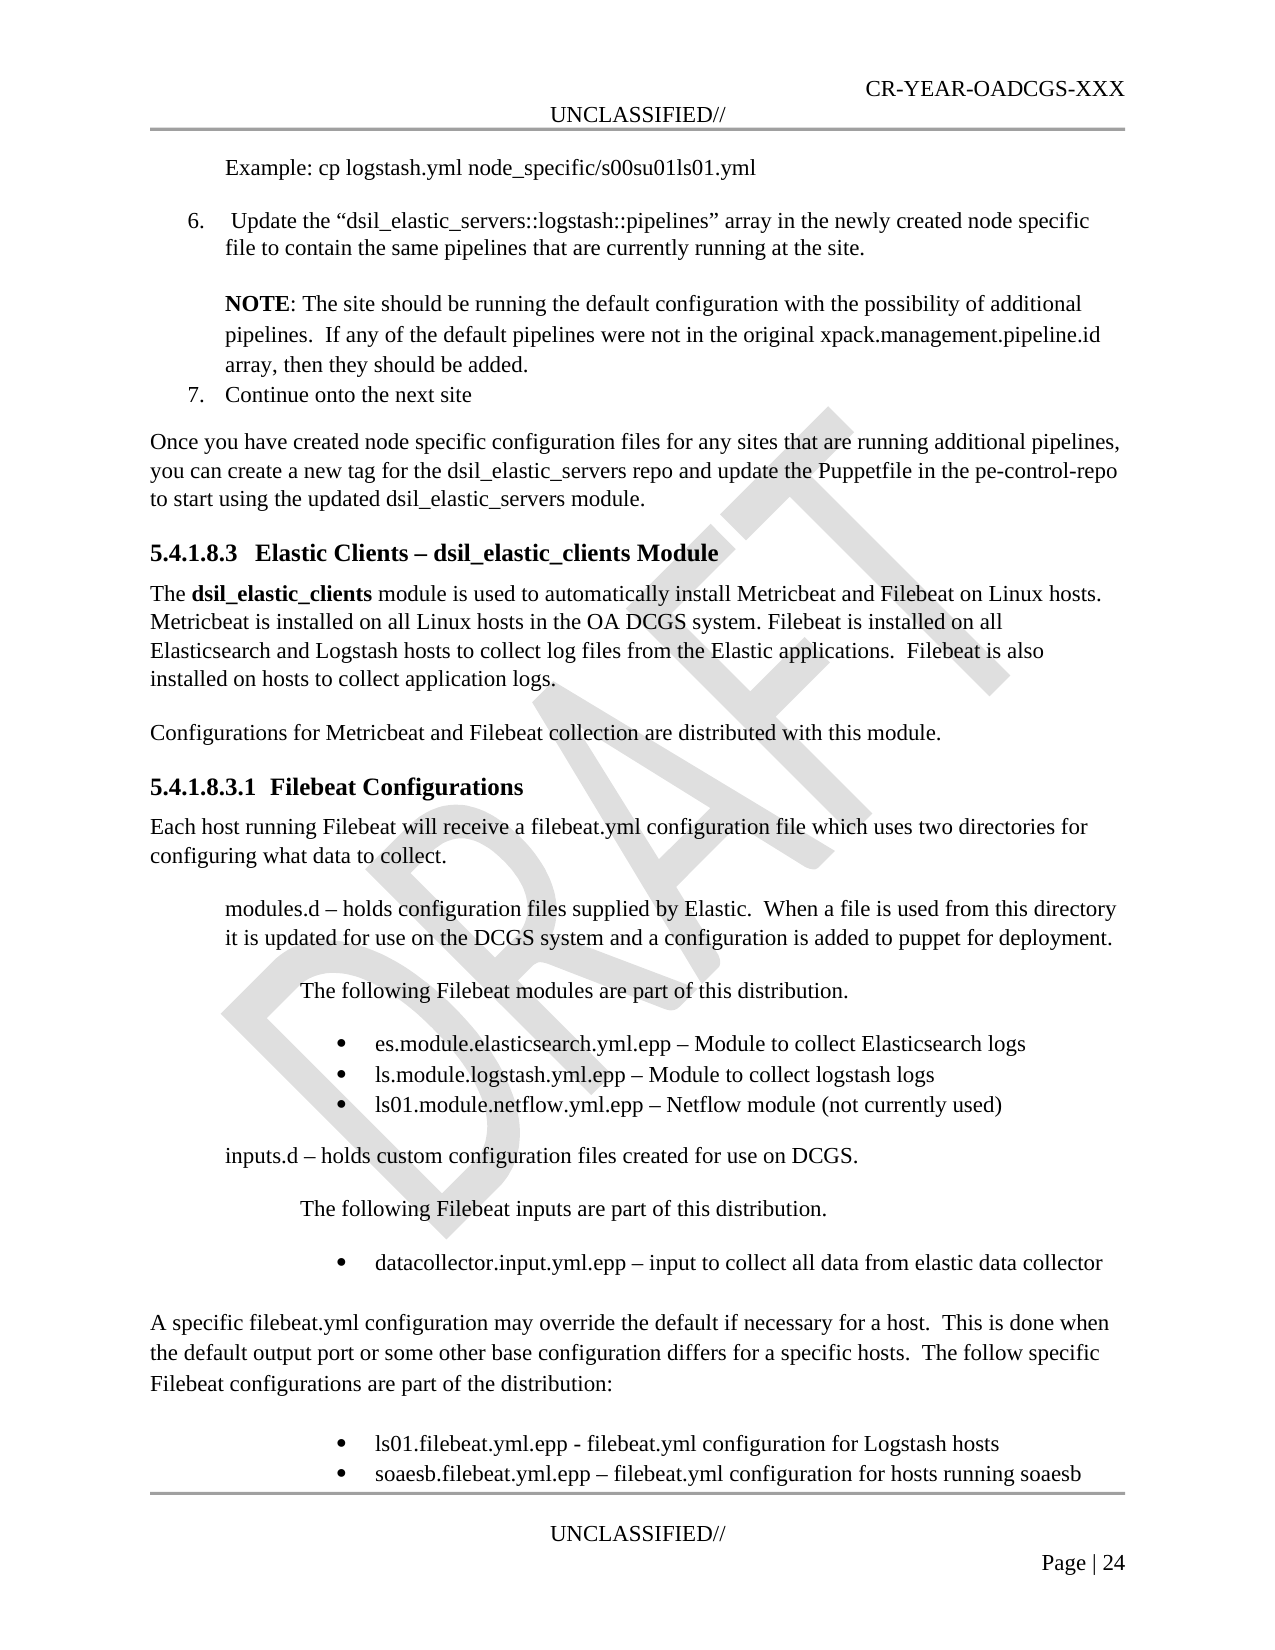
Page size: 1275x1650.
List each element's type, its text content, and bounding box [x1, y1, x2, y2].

list datacollector.input.yml.epp – input to collect all data from elastic data collector [337, 1249, 1125, 1275]
list soaesb.filebeat.yml.epp – filebeat.yml configuration for hosts running soaesb [337, 1460, 1125, 1487]
text The following Filebeat modules are part of this distribution. [300, 977, 1125, 1003]
text Each host running Filebeat will receive a filebeat.yml configuration file which uses two directories for configuring what data to collect. [150, 813, 1125, 868]
text The following Filebeat inputs are part of this distribution. [300, 1195, 1125, 1222]
list NOTE: The site should be running the default configuration with the possibility of additional pipelines. If any of the default pipelines were not in the original xpack.management.pipeline.id array, then they should be added. [225, 290, 1125, 377]
list Update the “dsil_elastic_servers::logstash::pipelines” array in the newly created node specific file to contain the same pipelines that are currently running at the site. [187, 207, 1125, 260]
list Continue onto the next site [187, 381, 1125, 407]
list ls.module.logstash.yml.epp – Module to collect logstash logs [337, 1061, 1125, 1087]
text Example: cp logstash.yml node_specific/s00su01ls01.yml [225, 154, 1125, 180]
list ls01.module.netflow.yml.epp – Netflow module (not currently used) [337, 1091, 1125, 1117]
list A specific filebeat.yml configuration may override the default if necessary for a host. This is done when the default output port or some other base configuration differs for a specific hosts. The follow specific Filebeat configurations are part of the distribution: [150, 1309, 1125, 1396]
text The dsil_elastic_clients module is used to automatically install Metricbeat and Filebeat on Linux hosts. Metricbeat is installed on all Linux hosts in the OA DCGS system. Filebeat is installed on all Elasticsearch and Logstash hosts to collect log files from the Elastic applications. Filebeat is also installed on hosts to collect application logs. [150, 580, 1125, 691]
text Configurations for Metricbeat and Filebeat collection are distributed with this module. [150, 718, 1125, 745]
list ls01.filebeat.yml.epp - filebeat.yml configuration for Logstash hosts [337, 1430, 1125, 1456]
text modules.d – holds configuration files supplied by Elastic. When a file is used from this directory it is updated for use on the DCGS system and a configuration is added to puppet for deployment. [225, 895, 1125, 950]
text inputs.d – holds custom configuration files created for use on DCGS. [225, 1142, 1125, 1168]
subtitle Filebeat Configurations [150, 772, 1125, 801]
text Once you have created node specific configuration files for any sites that are running additional pipelines, you can create a new tag for the dsil_elastic_servers repo and update the Puppetfile in the pe-control-repo to start using the updated dsil_elastic_servers module. [150, 428, 1125, 511]
subtitle Elastic Clients – dsil_elastic_clients Module [150, 538, 1125, 567]
list es.module.elasticsearch.yml.epp – Module to collect Elasticsearch logs [337, 1030, 1125, 1057]
